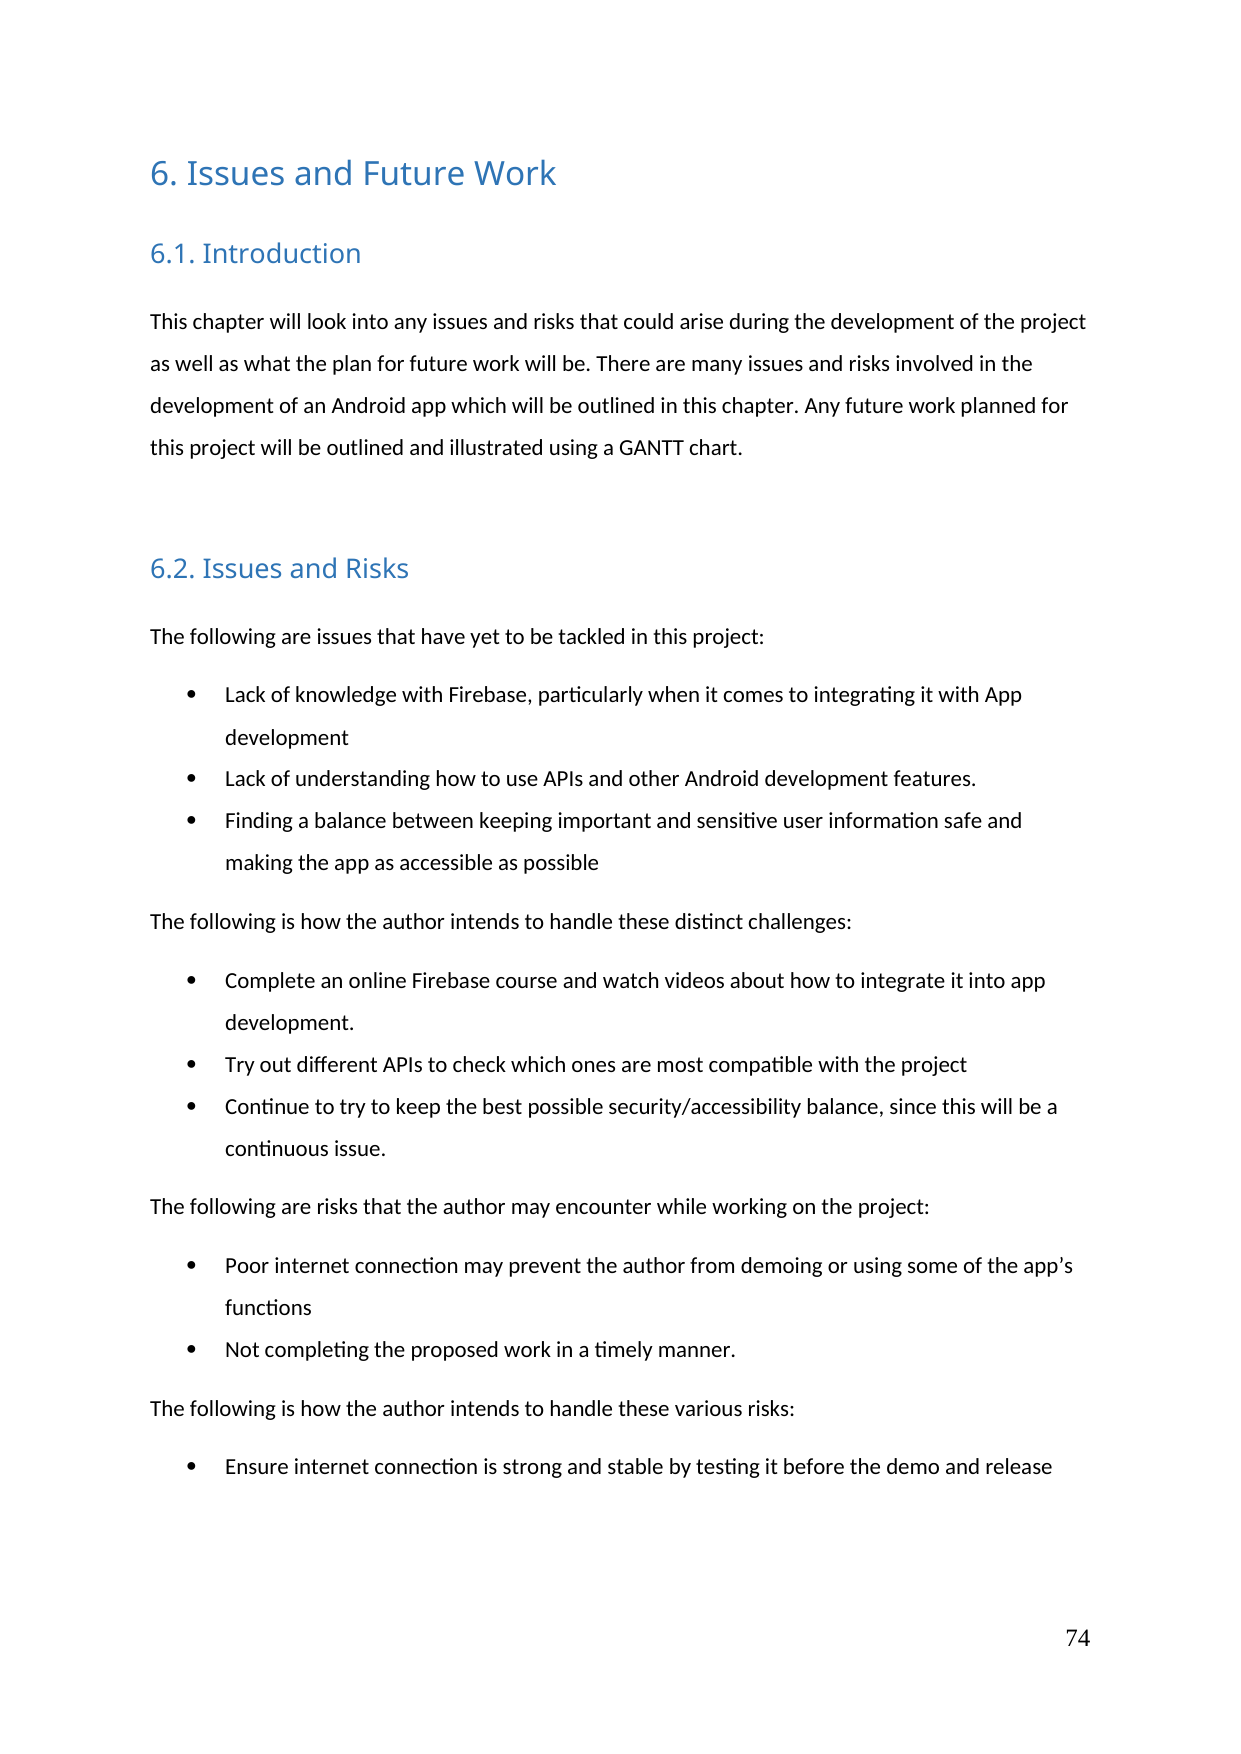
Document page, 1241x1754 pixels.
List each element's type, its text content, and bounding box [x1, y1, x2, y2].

text This chapter will look into any issues and risks that could arise during the development of the project as well as what the plan for future work will be. There are many issues and risks involved in the development of an Android app which will be outlined in this chapter. Any future work planned for this project will be outlined and illustrated using a GANTT chart. [150, 307, 1090, 461]
text The following is how the author intends to handle these distinct challenges: [150, 907, 1090, 935]
text The following are risks that the author may encounter while working on the project: [150, 1192, 1090, 1220]
list Lack of knowledge with Firebase, particularly when it comes to integrating it with App development [187, 681, 1090, 751]
subtitle 6. Issues and Future Work [150, 150, 1090, 195]
list Finding a balance between keeping important and sensitive user information safe and making the app as accessible as possible [187, 807, 1090, 877]
list Complete an online Firebase course and watch videos about how to integrate it into app development. [187, 966, 1090, 1036]
list Poor internet connection may prevent the author from demoing or using some of the app’s functions [187, 1251, 1090, 1321]
list Not completing the proposed work in a timely manner. [187, 1335, 1090, 1363]
text The following is how the author intends to handle these various risks: [150, 1394, 1090, 1422]
subtitle 6.2. Issues and Risks [150, 550, 1090, 587]
list Lack of understanding how to use APIs and other Android development features. [187, 764, 1090, 793]
subtitle 6.1. Introduction [150, 235, 1090, 272]
list Continue to try to keep the best possible security/accessibility balance, since this will be a continuous issue. [187, 1092, 1090, 1162]
text The following are issues that have yet to be tackled in this project: [150, 622, 1090, 650]
list Ensure internet connection is strong and stable by testing it before the demo and release [187, 1452, 1090, 1480]
list Try out different APIs to check which ones are most compatible with the project [187, 1050, 1090, 1078]
